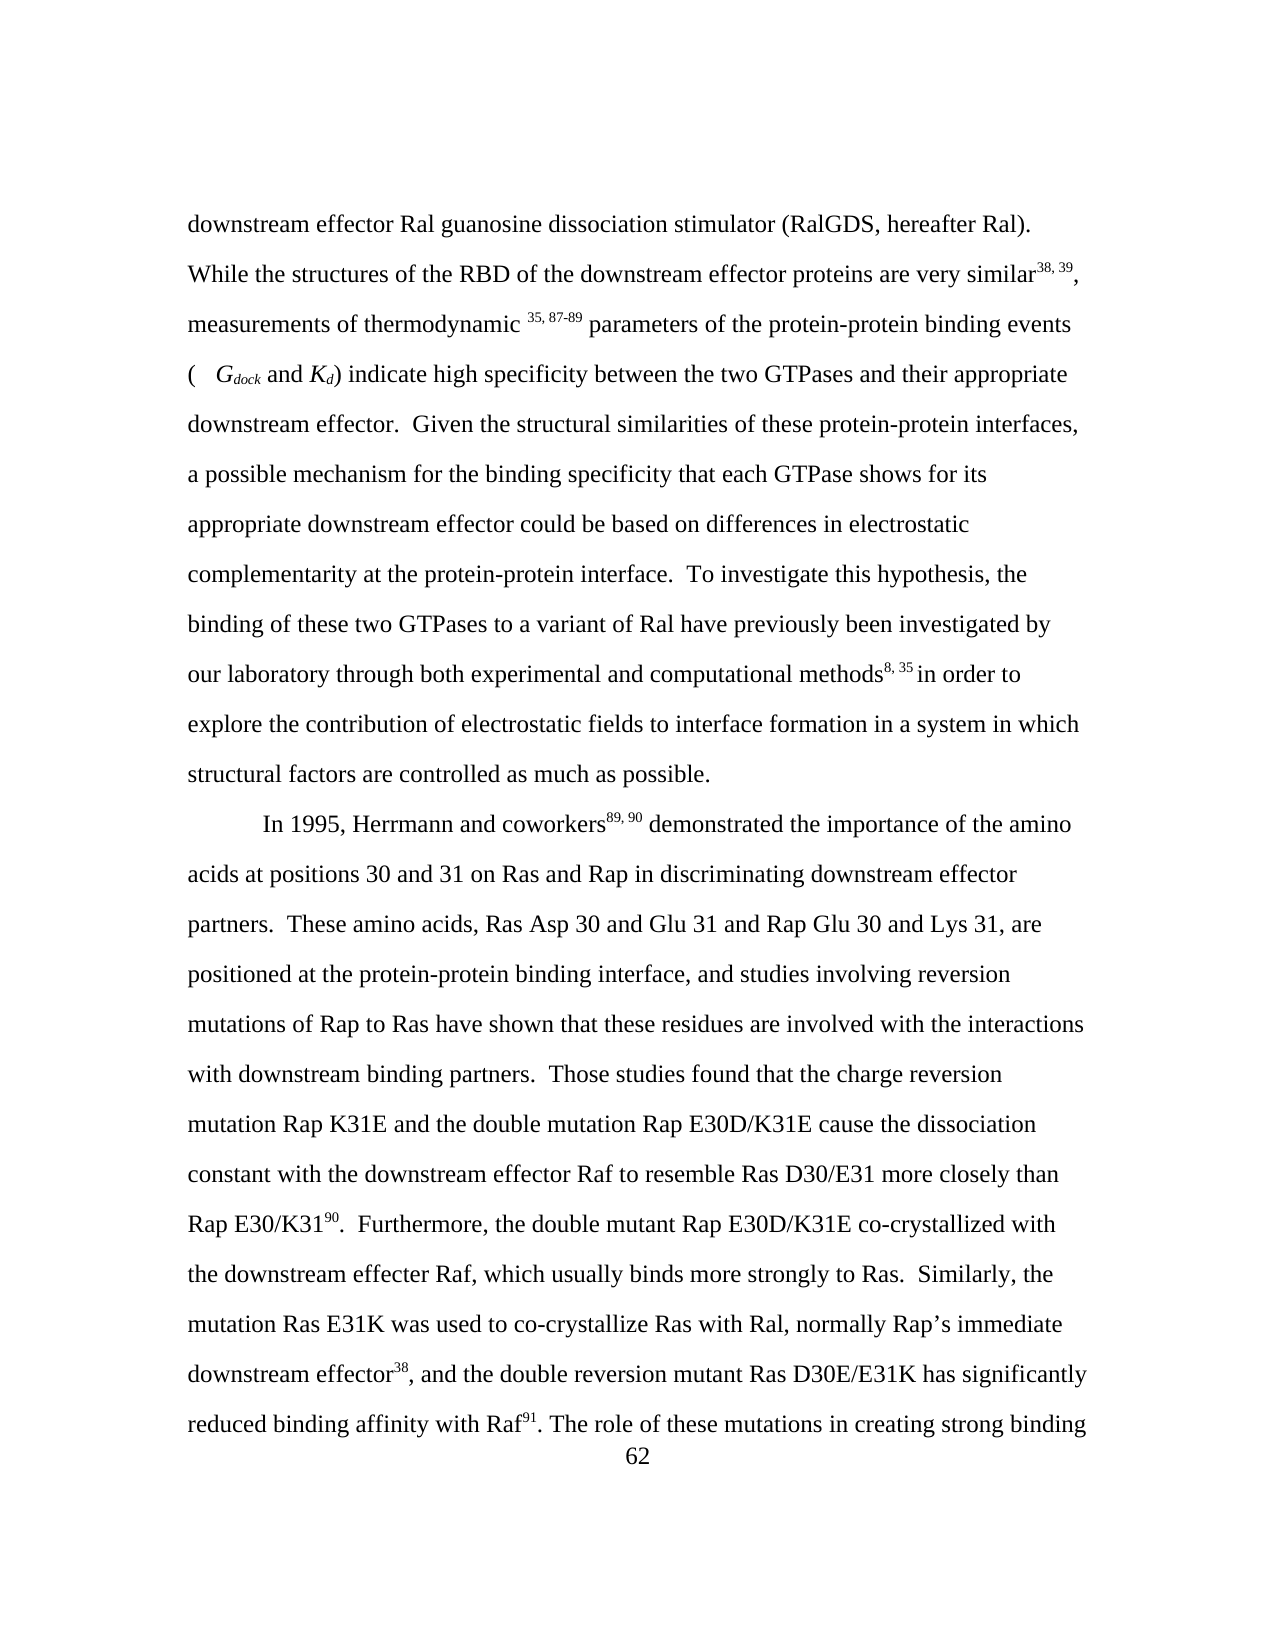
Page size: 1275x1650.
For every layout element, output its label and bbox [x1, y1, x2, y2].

text [187, 787, 1087, 1437]
text [187, 187, 1087, 787]
